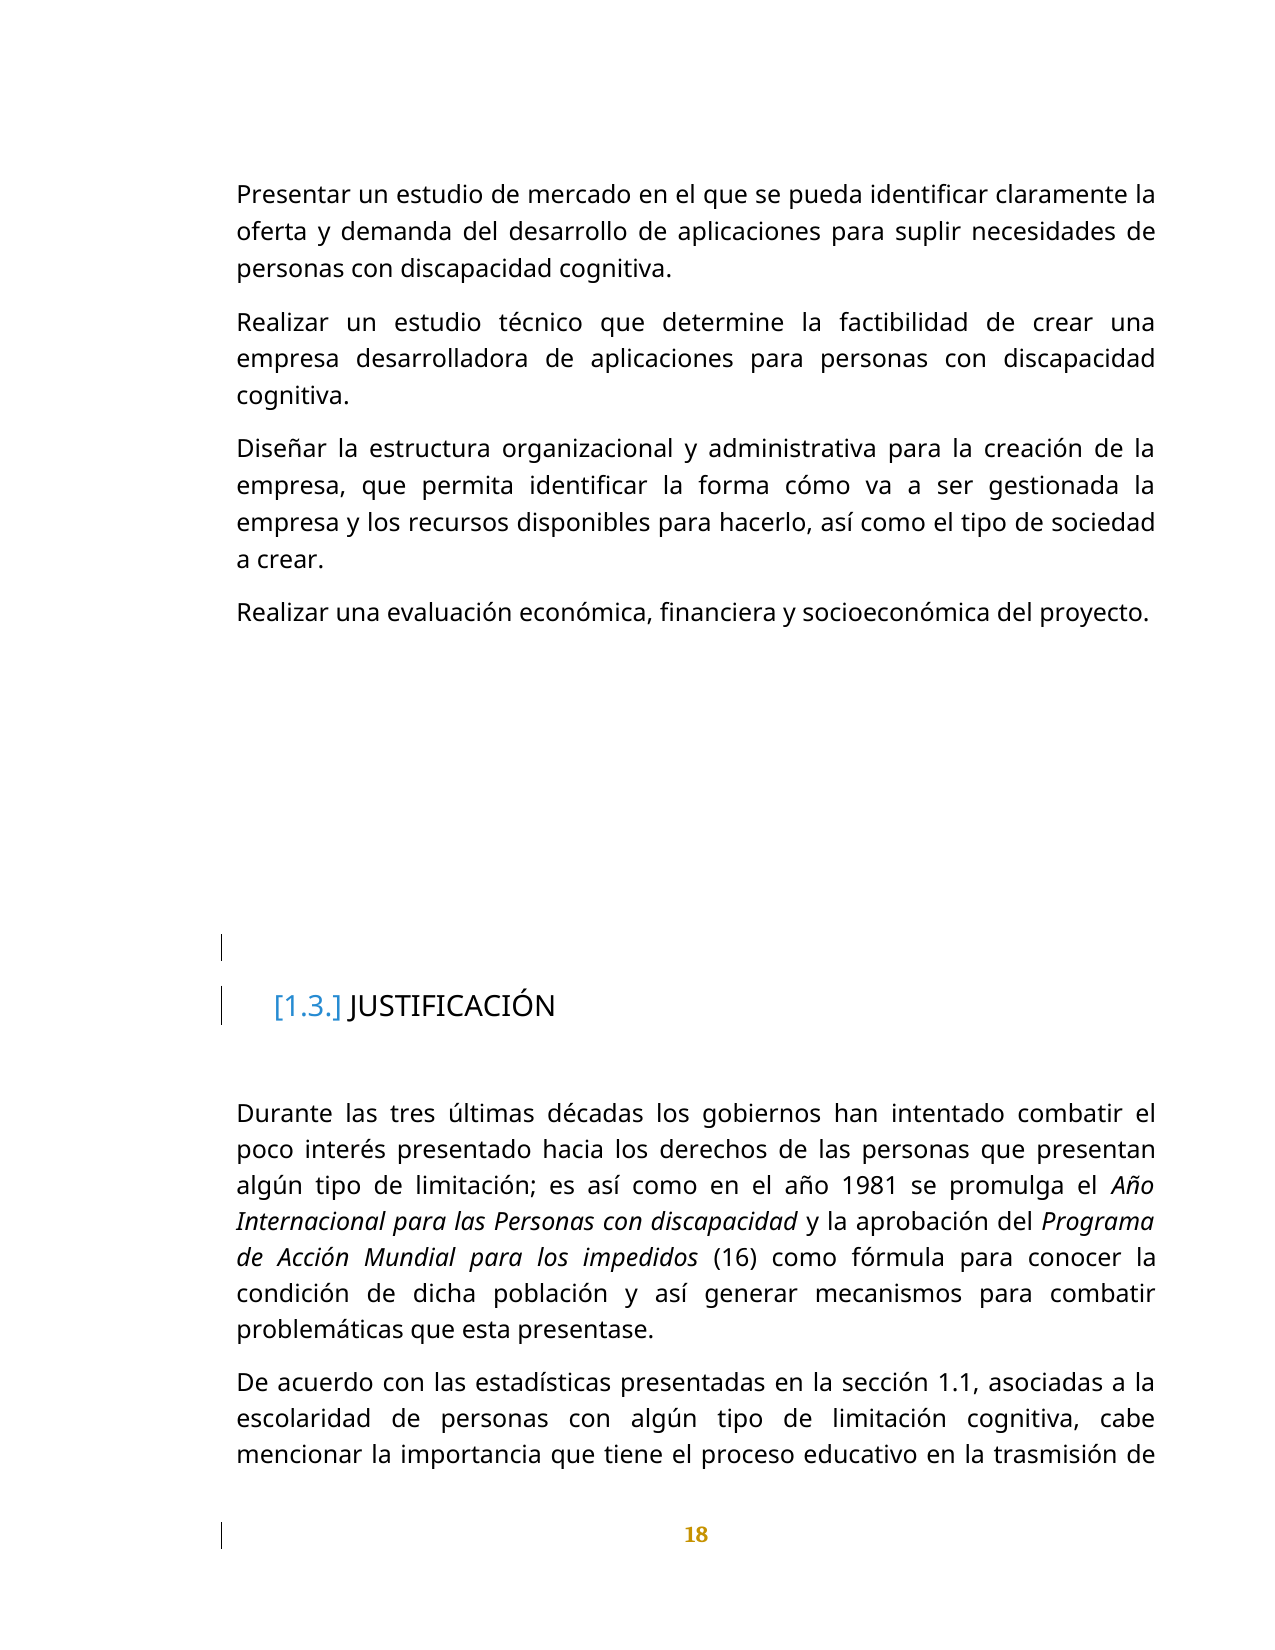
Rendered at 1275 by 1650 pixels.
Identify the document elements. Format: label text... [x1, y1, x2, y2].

text Durante las tres últimas décadas los gobiernos han intentado combatir el poco interés presentado hacia los derechos de las personas que presentan algún tipo de limitación; es así como en el año 1981 se promulga el Año Internacional para las Personas con discapacidad y la aprobación del Programa de Acción Mundial para los impedidos como fórmula para conocer la condición de dicha población y así generar mecanismos para combatir problemáticas que esta presentase. [236, 1096, 1157, 1346]
text Diseñar la estructura organizacional y administrativa para la creación de la empresa, que permita identificar la forma cómo va a ser gestionada la empresa y los recursos disponibles para hacerlo, así como el tipo de sociedad a crear. [236, 431, 1157, 576]
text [236, 1364, 1157, 1471]
text Realizar una evaluación económica, financiera y socioeconómica del proyecto. [236, 595, 1157, 629]
text Presentar un estudio de mercado en el que se pueda identificar claramente la oferta y demanda del desarrollo de aplicaciones para suplir necesidades de personas con discapacidad cognitiva. [236, 177, 1157, 285]
text Realizar un estudio técnico que determine la factibilidad de crear una empresa desarrolladora de aplicaciones para personas con discapacidad cognitiva. [236, 304, 1157, 412]
list JUSTIFICACIÓN [273, 986, 1157, 1025]
